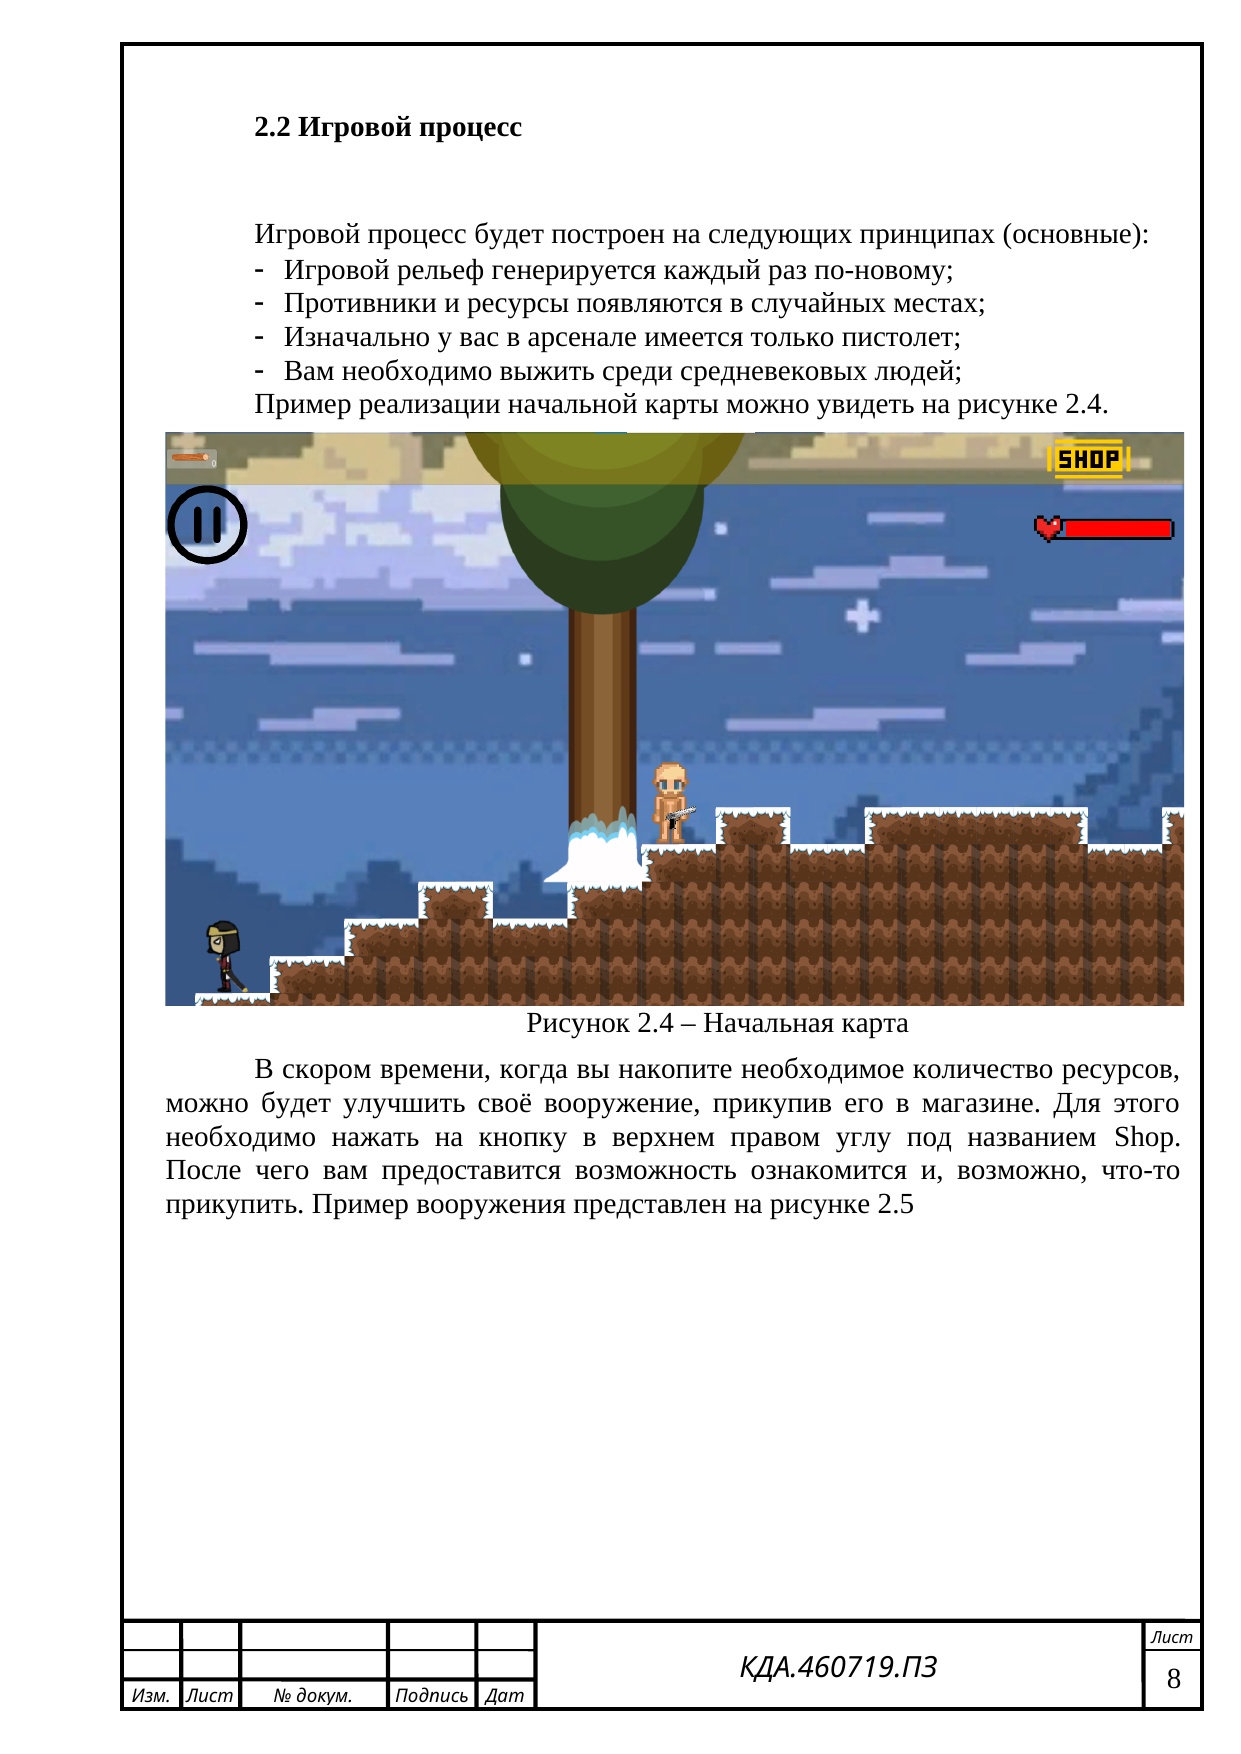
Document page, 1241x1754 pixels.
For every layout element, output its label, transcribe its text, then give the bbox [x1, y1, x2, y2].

list Игровой рельеф генерируется каждый раз по-новому; [254, 252, 1181, 286]
list Изначально у вас в арсенале имеется только пистолет; [254, 319, 1181, 353]
text Пример реализации начальной карты можно увидеть на рисунке 2.4. [165, 387, 1181, 420]
text Рисунок 2.4 – Начальная карта [165, 1006, 1181, 1039]
subtitle 2.2 Игровой процесс [165, 109, 1181, 143]
text Игровой процесс будет построен на следующих принципах (основные): [165, 216, 1181, 250]
text В скором времени, когда вы накопите необходимое количество ресурсов, можно будет улучшить своё вооружение, прикупив его в магазине. Для этого необходимо нажать на кнопку в верхнем правом углу под названием Shop. После чего вам предоставится возможность ознакомится и, возможно, что-то прикупить. Пример вооружения представлен на рисунке 2.5 [165, 1052, 1181, 1219]
list Вам необходимо выжить среди средневековых людей; [254, 353, 1181, 387]
picture [165, 432, 1185, 1006]
list Противники и ресурсы появляются в случайных местах; [254, 286, 1181, 319]
